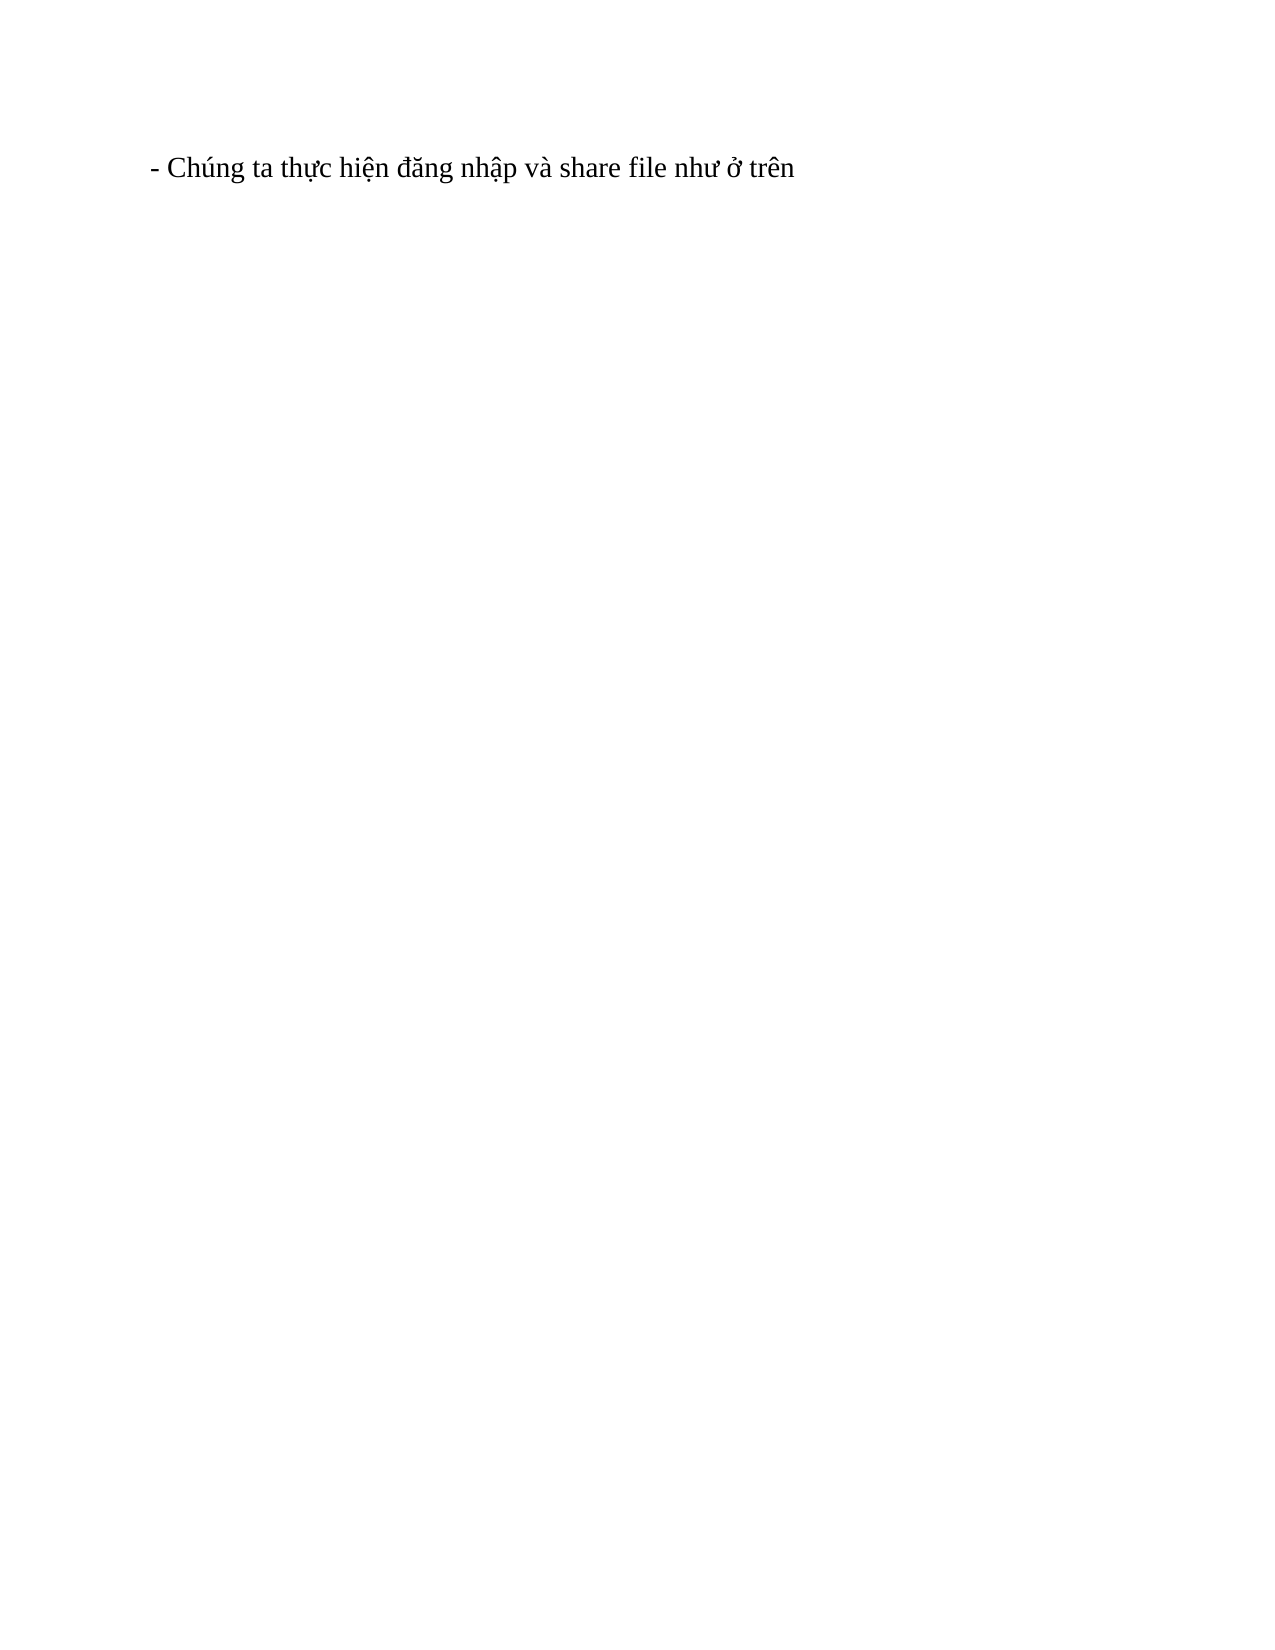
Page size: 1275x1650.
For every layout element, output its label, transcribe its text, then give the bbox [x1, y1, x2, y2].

text - Chúng ta thực hiện đăng nhập và share file như ở trên [150, 150, 1125, 183]
